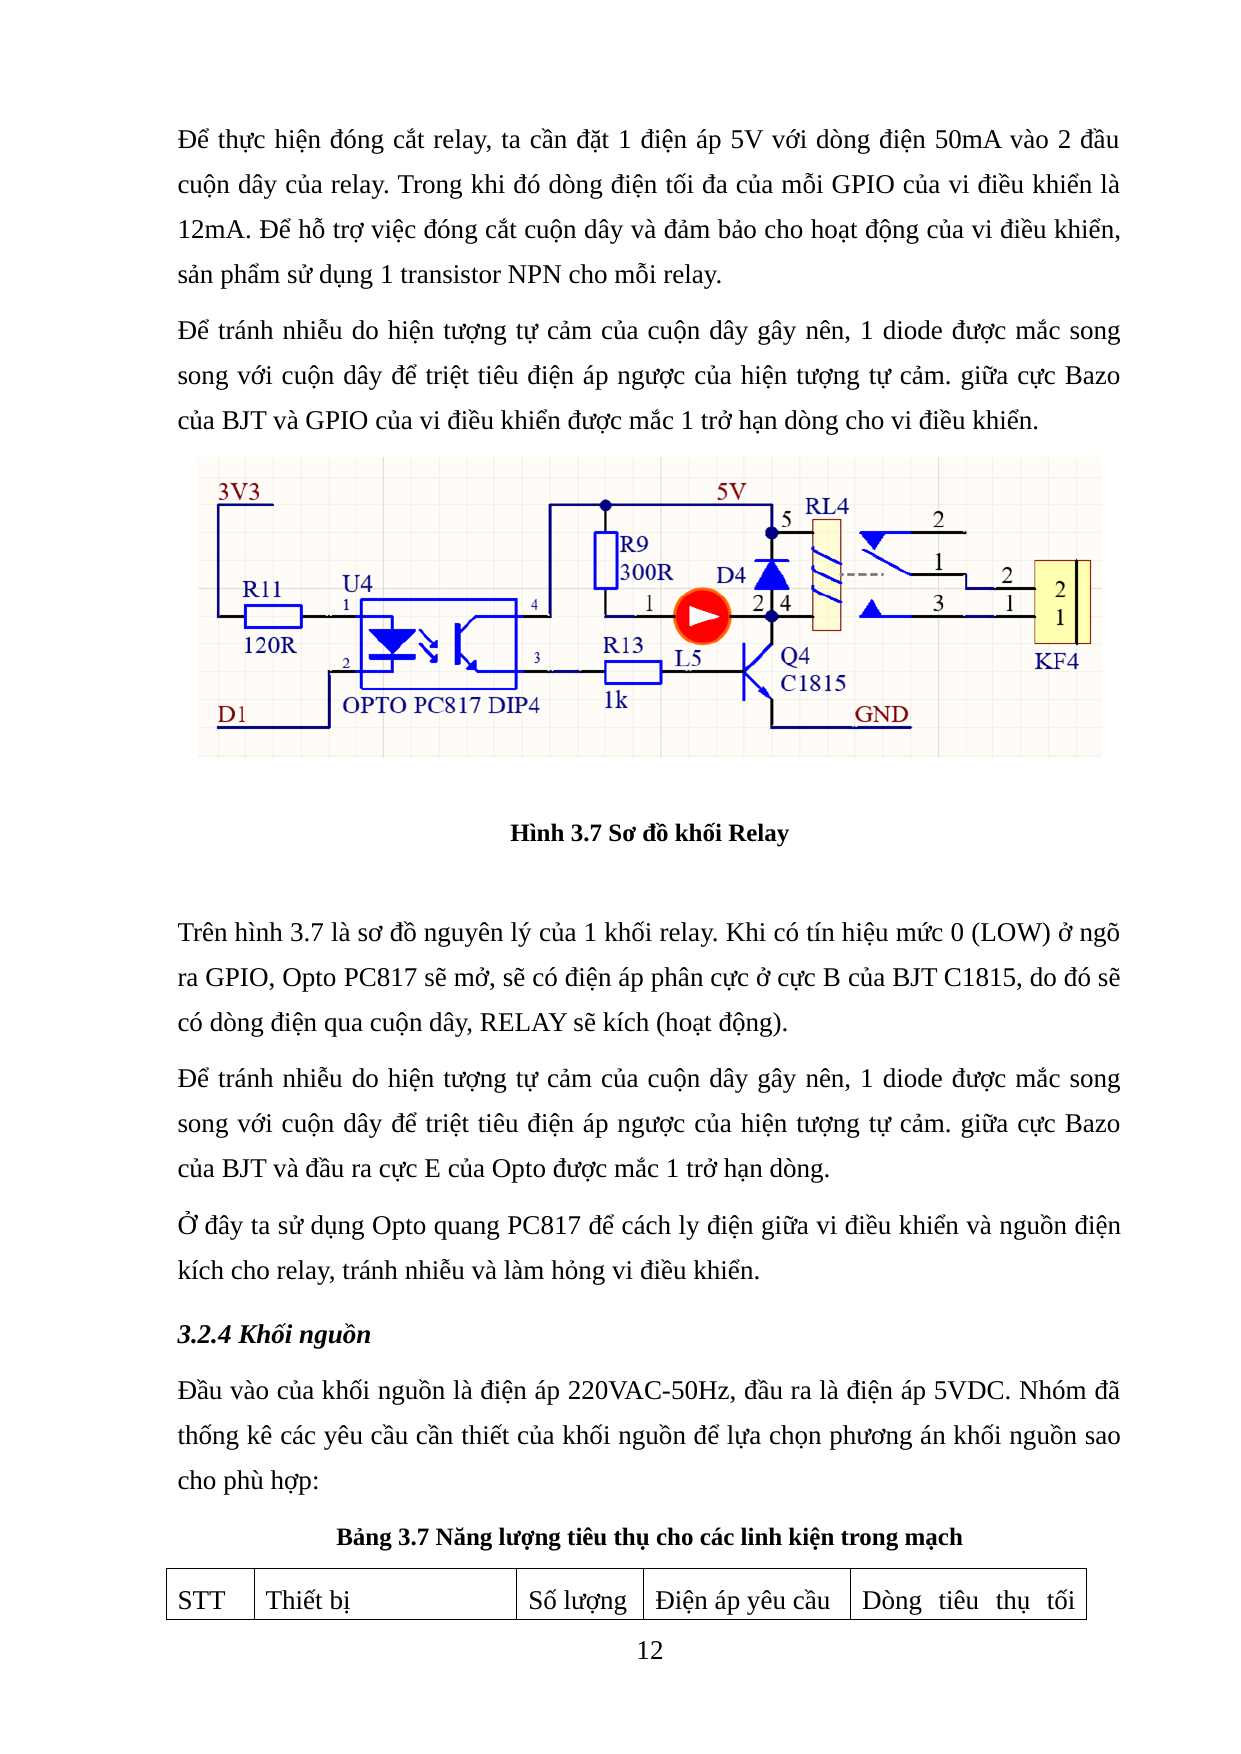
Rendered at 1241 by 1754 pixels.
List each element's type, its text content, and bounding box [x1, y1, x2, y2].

text Đầu vào của khối nguồn là điện áp 220VAC-50Hz, đầu ra là điện áp 5VDC. Nhóm đã thống kê các yêu cầu cần thiết của khối nguồn để lựa chọn phương án khối nguồn sao cho phù hợp: [177, 1371, 1122, 1499]
text Để tránh nhiễu do hiện tượng tự cảm của cuộn dây gây nên, 1 diode được mắc song song với cuộn dây để triệt tiêu điện áp ngược của hiện tượng tự cảm. giữa cực Bazo của BJT và GPIO của vi điều khiển được mắc 1 trở hạn dòng cho vi điều khiển. [177, 311, 1122, 438]
text Ở đây ta sử dụng Opto quang PC817 để cách ly điện giữa vi điều khiển và nguồn điện kích cho relay, tránh nhiễu và làm hỏng vi điều khiển. [177, 1206, 1122, 1288]
text Hình 3.7 Sơ đồ khối Relay [177, 813, 1122, 851]
text Để thực hiện đóng cắt relay, ta cần đặt 1 điện áp 5V với dòng điện 50mA vào 2 đầu cuộn dây của relay. Trong khi đó dòng điện tối đa của mỗi GPIO của vi điều khiển là 12mA. Để hỗ trợ việc đóng cắt cuộn dây và đảm bảo cho hoạt động của vi điều khiển, sản phẩm sử dụng 1 transistor NPN cho mỗi relay. [177, 120, 1122, 292]
text Trên hình 3.7 là sơ đồ nguyên lý của 1 khối relay. Khi có tín hiệu mức 0 (LOW) ở ngõ ra GPIO, Opto PC817 sẽ mở, sẽ có điện áp phân cực ở cực B của BJT C1815, do đó sẽ có dòng điện qua cuộn dây, RELAY sẽ kích (hoạt động). [177, 913, 1122, 1041]
text Để tránh nhiễu do hiện tượng tự cảm của cuộn dây gây nên, 1 diode được mắc song song với cuộn dây để triệt tiêu điện áp ngược của hiện tượng tự cảm. giữa cực Bazo của BJT và đầu ra cực E của Opto được mắc 1 trở hạn dòng. [177, 1059, 1122, 1187]
picture [197, 457, 1102, 758]
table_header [851, 1569, 1086, 1619]
table_header Điện áp yêu cầu [644, 1569, 850, 1619]
table_header Thiết bị [255, 1569, 516, 1619]
table_header Số lượng [517, 1569, 643, 1619]
subtitle Khối nguồn [177, 1315, 1122, 1353]
table_header STT [167, 1569, 254, 1619]
